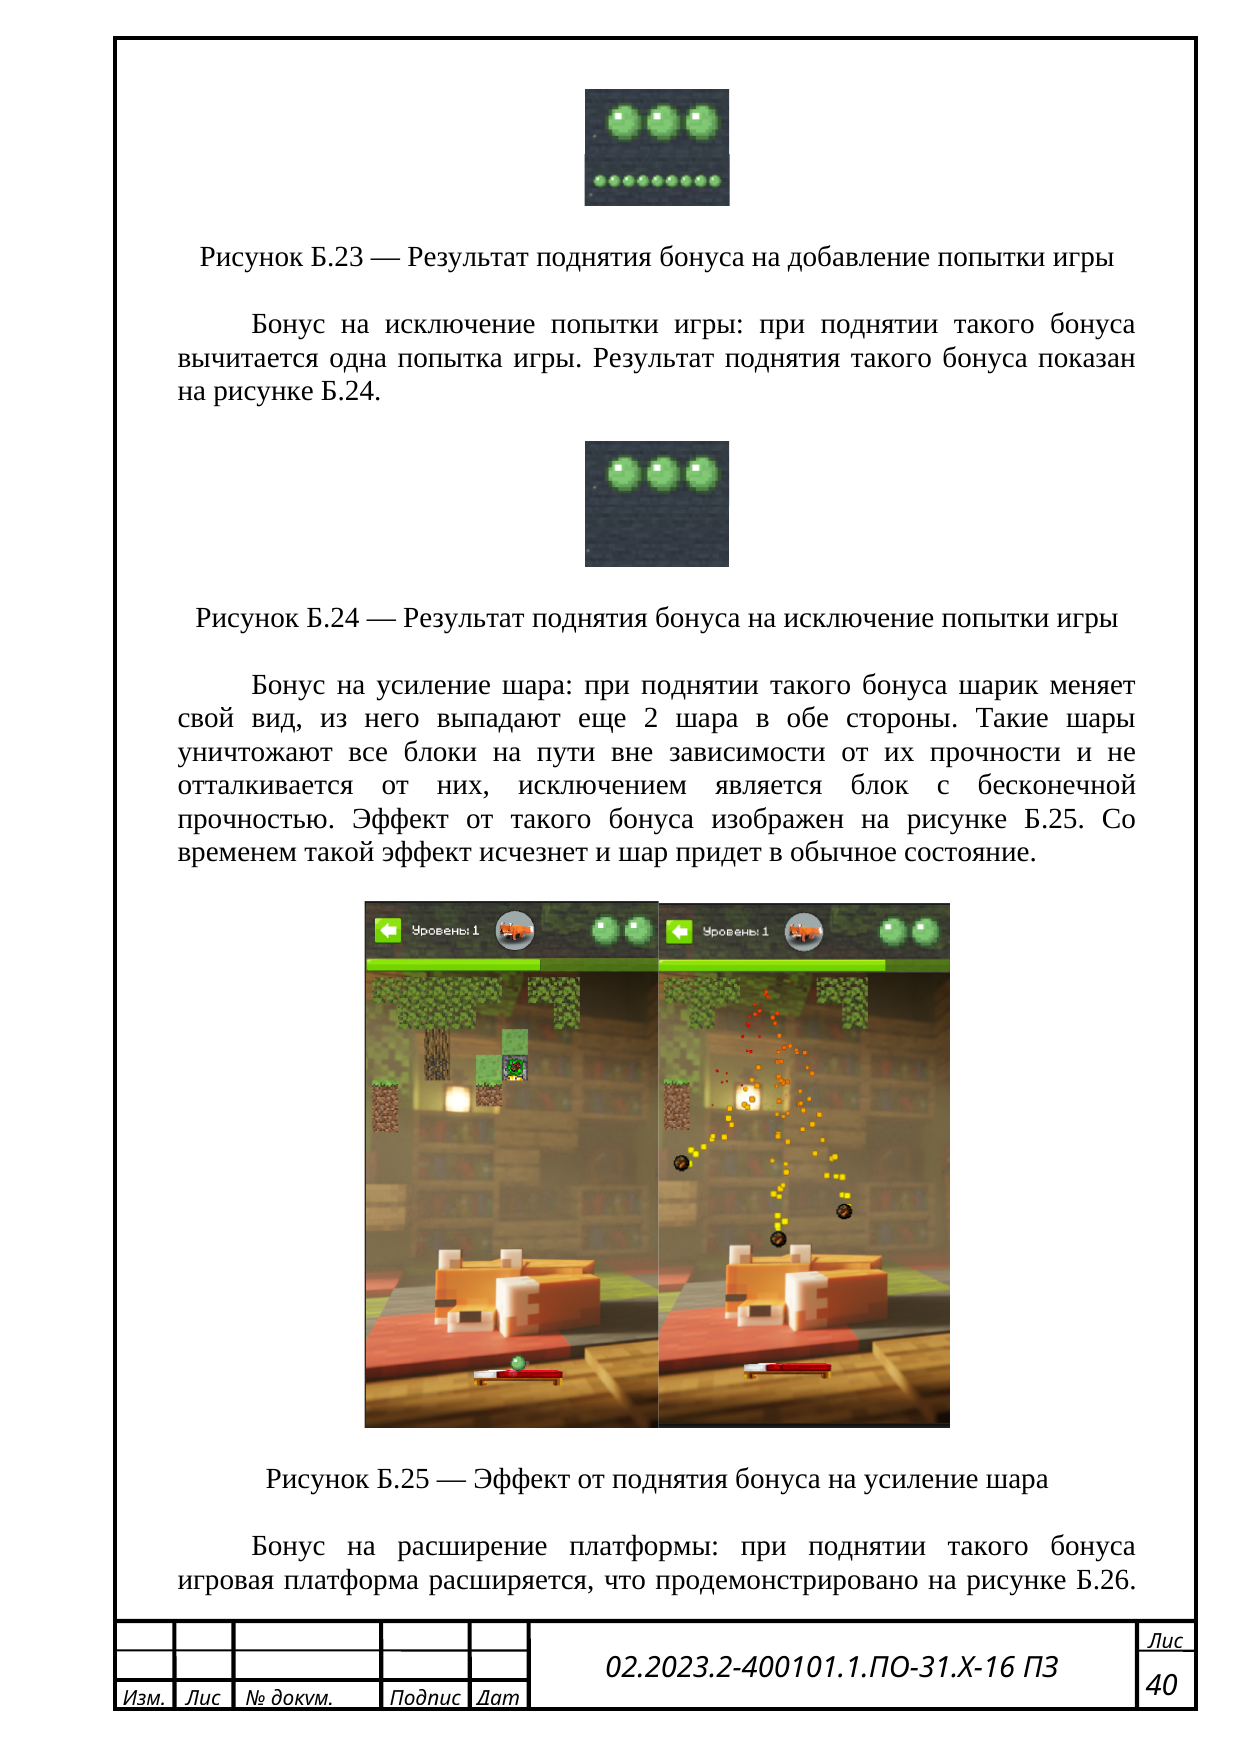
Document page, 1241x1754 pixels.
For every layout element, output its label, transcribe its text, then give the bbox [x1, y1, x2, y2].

picture [364, 901, 950, 1428]
picture [585, 441, 730, 567]
text Рисунок Б.24 — Результат поднятия бонуса на исключение попытки игры [177, 600, 1137, 633]
text Бонус на усиление шара: при поднятии такого бонуса шарик меняет свой вид, из него выпадают еще 2 шара в обе стороны. Такие шары уничтожают все блоки на пути вне зависимости от их прочности и не отталкивается от них, исключением является блок с бесконечной прочностью. Эффект от такого бонуса изображен на рисунке Б.25. Со временем такой эффект исчезнет и шар придет в обычное состояние. [177, 667, 1137, 868]
text Рисунок Б.25 — Эффект от поднятия бонуса на усиление шара [177, 1461, 1137, 1495]
text Бонус на исключение попытки игры: при поднятии такого бонуса вычитается одна попытка игры. Результат поднятия такого бонуса показан на рисунке Б.24. [177, 306, 1137, 407]
picture [584, 89, 730, 206]
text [177, 1528, 1137, 1596]
text Рисунок Б.23 — Результат поднятия бонуса на добавление попытки игры [177, 239, 1137, 273]
